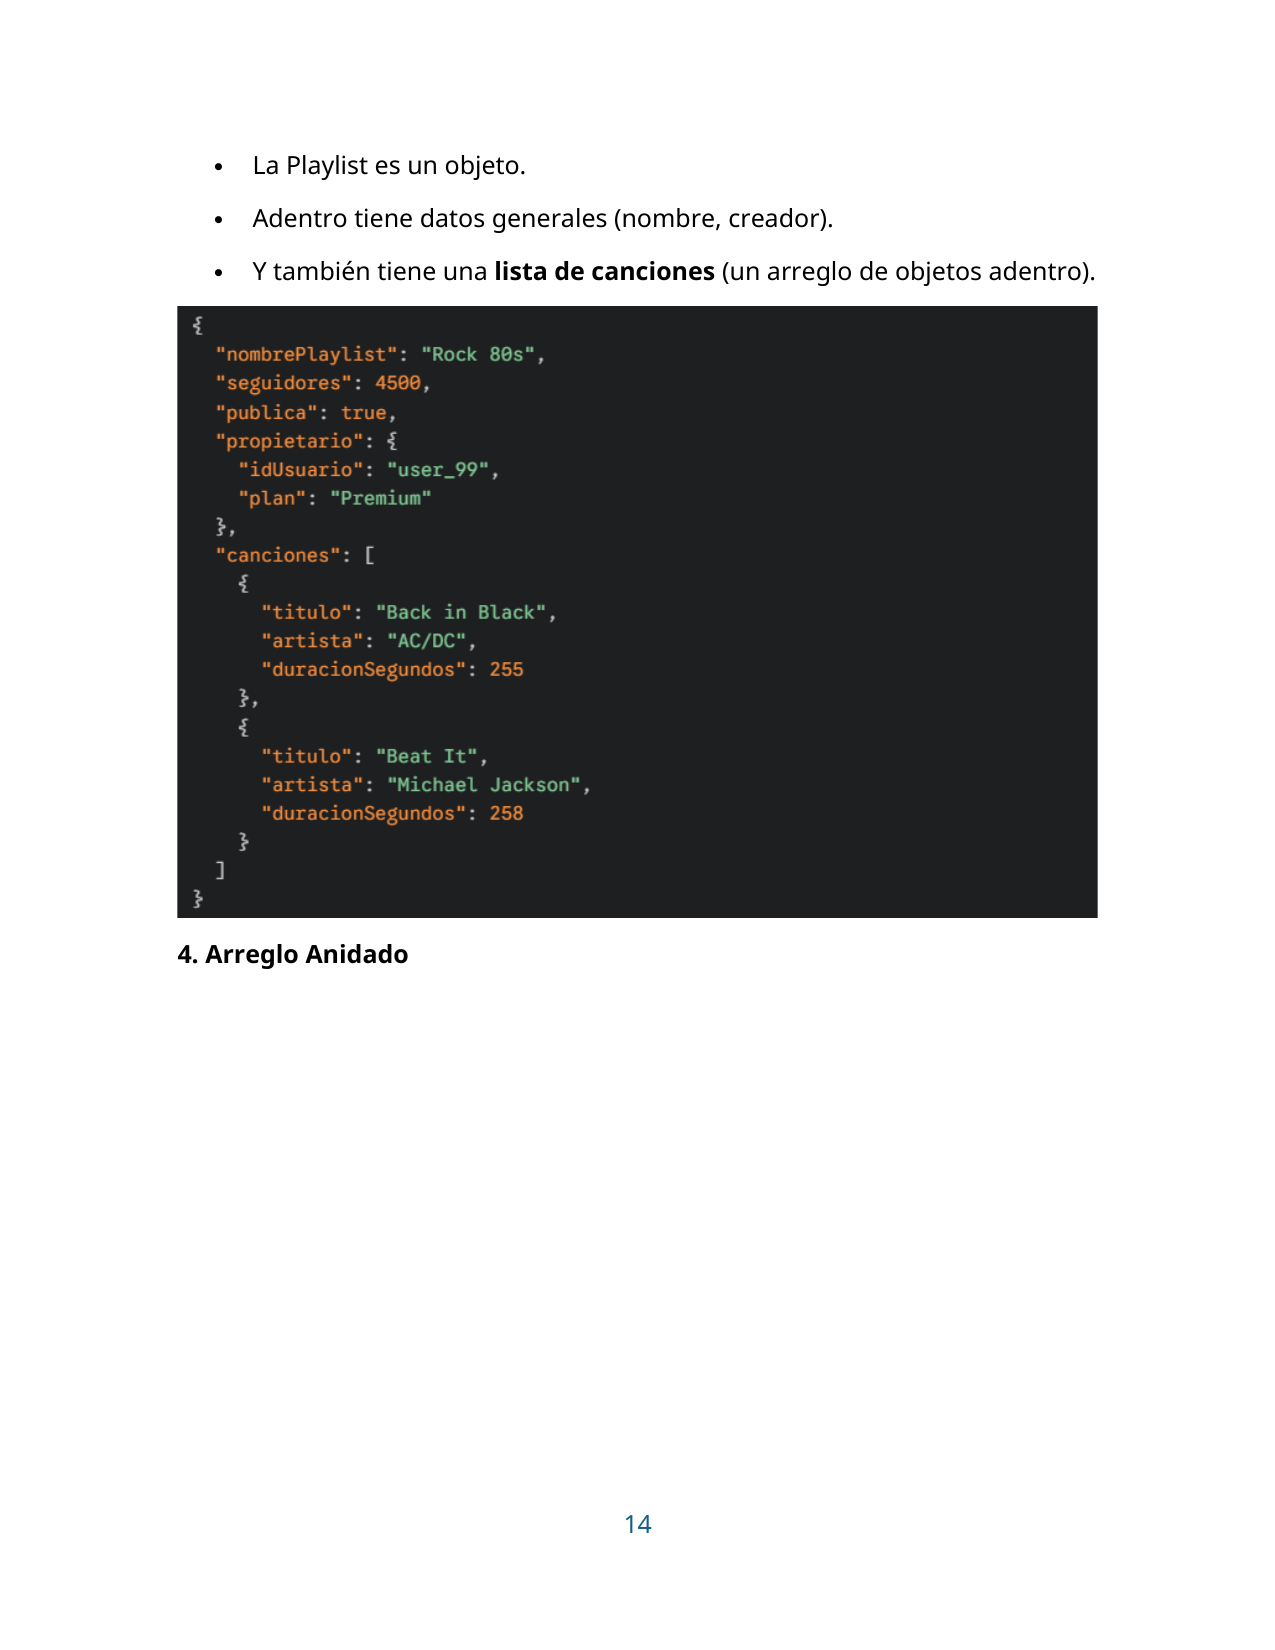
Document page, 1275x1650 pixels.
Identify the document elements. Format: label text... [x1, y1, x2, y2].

list Y también tiene una lista de canciones (un arreglo de objetos adentro). [215, 253, 1098, 287]
list La Playlist es un objeto. [215, 148, 1098, 182]
text 4. Arreglo Anidado [177, 937, 1098, 971]
list Adentro tiene datos generales (nombre, creador). [215, 200, 1098, 234]
picture [177, 306, 1098, 918]
